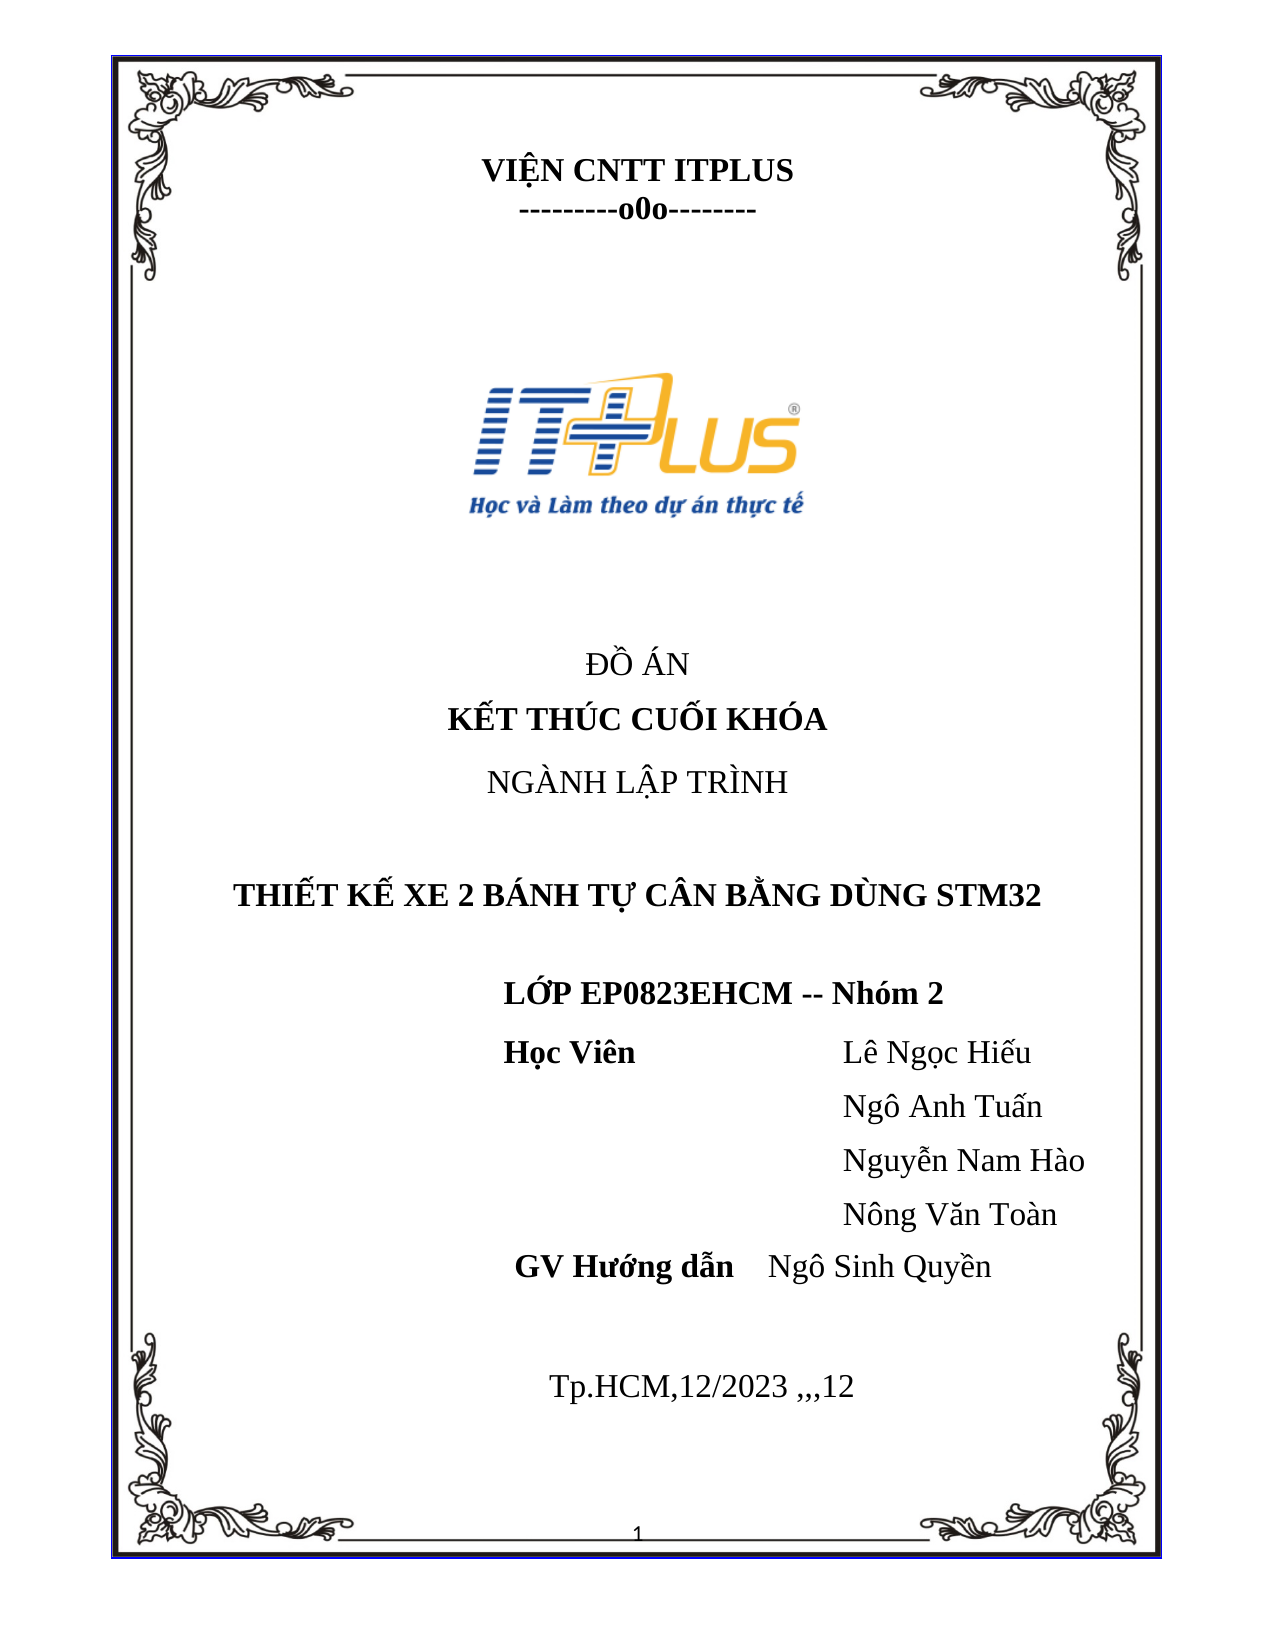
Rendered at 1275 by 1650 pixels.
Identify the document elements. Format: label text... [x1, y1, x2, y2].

table_cell Ngô Sinh Quyền [756, 1247, 1186, 1300]
table_cell GV Hướng dẫn [492, 1247, 756, 1300]
text ĐỒ ÁN [150, 644, 1125, 682]
text THIẾT KẾ XE 2 BÁNH TỰ CÂN BẰNG DÙNG STM32 [150, 875, 1125, 914]
text NGÀNH LẬP TRÌNH [150, 762, 1125, 801]
table_cell Lê Ngọc Hiếu Ngô Anh Tuấn Nguyễn Nam Hào Nông Văn Toàn [756, 1032, 1186, 1247]
text VIỆN CNTT ITPLUS [150, 150, 1125, 188]
text ---------o0o-------- [150, 188, 1125, 227]
picture [112, 56, 1161, 1557]
table_cell Học Viên [492, 1032, 756, 1247]
text KẾT THÚC CUỐI KHÓA [150, 699, 1125, 737]
table_header LỚP EP0823EHCM -- Nhóm 2 [492, 967, 1186, 1032]
